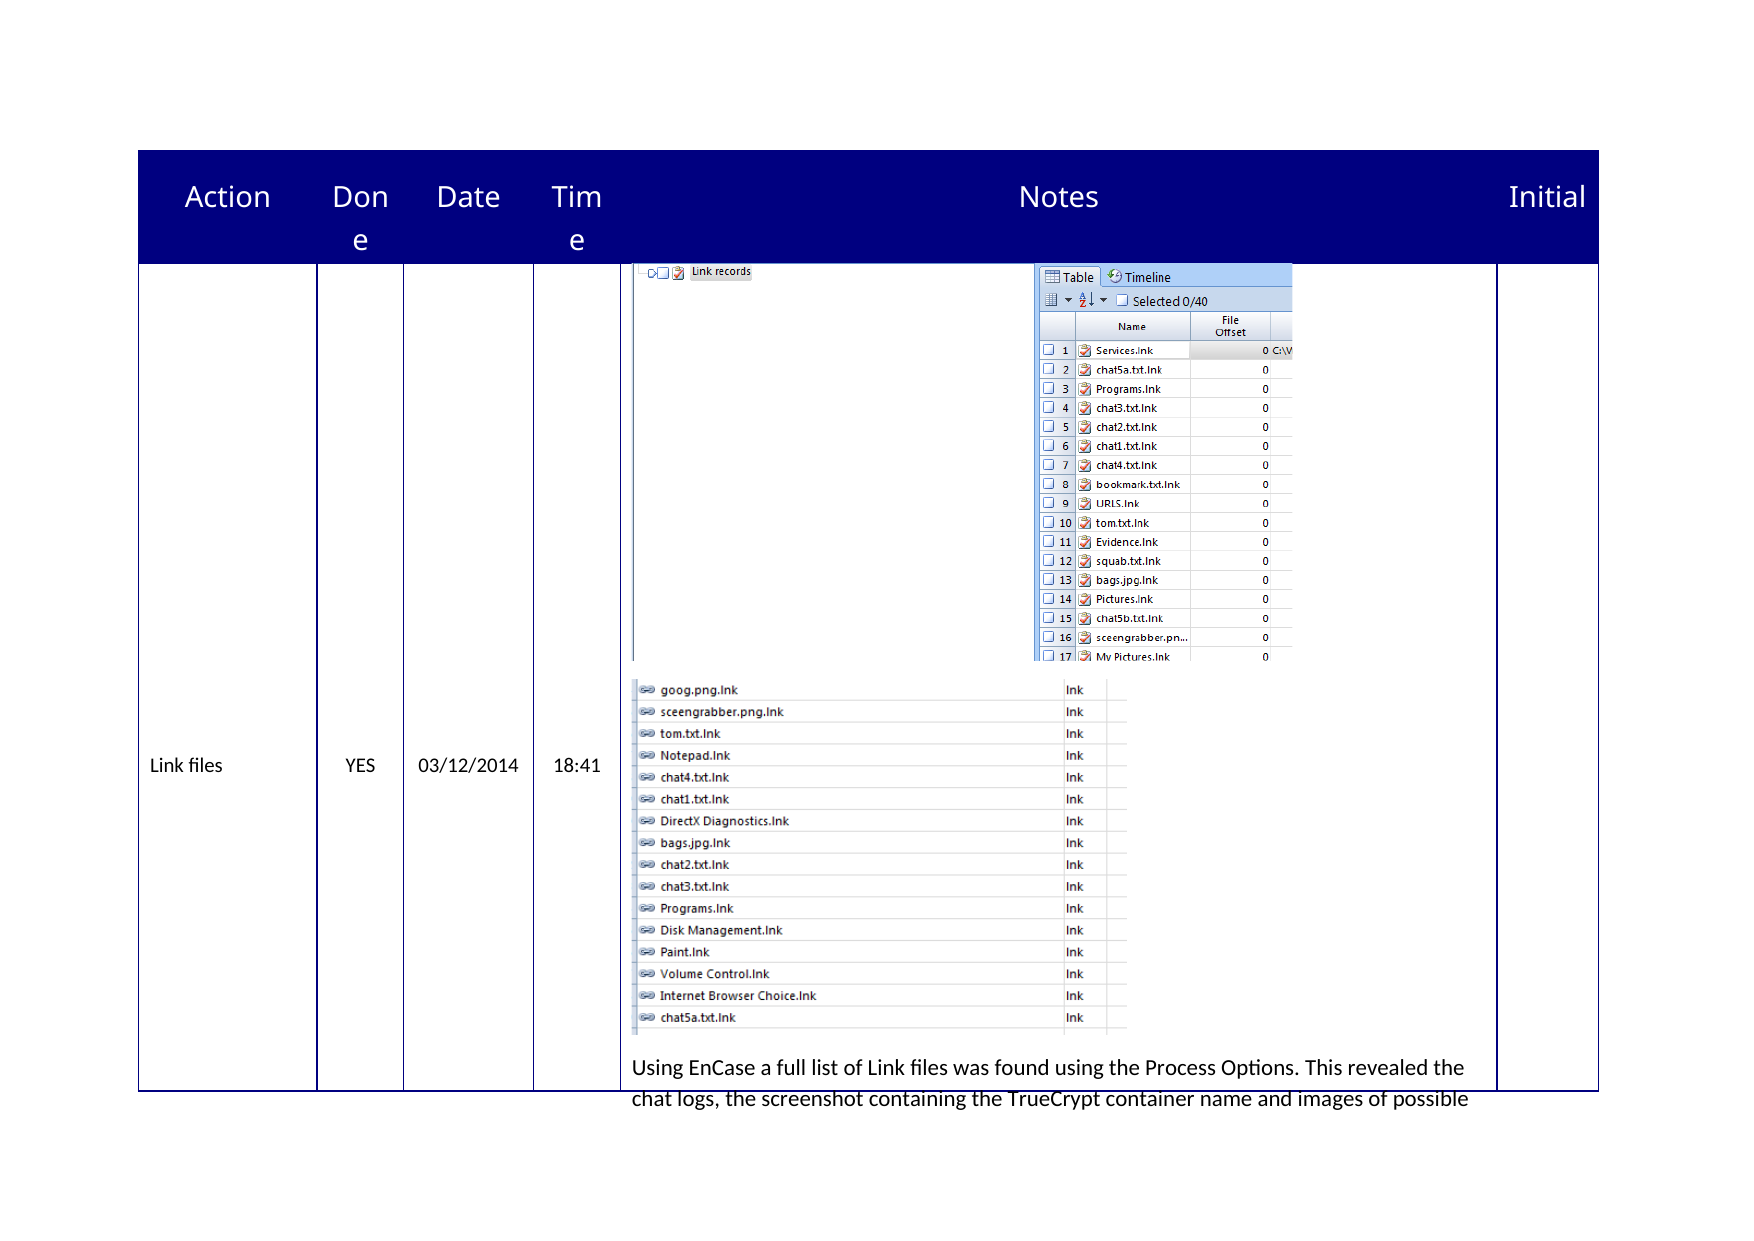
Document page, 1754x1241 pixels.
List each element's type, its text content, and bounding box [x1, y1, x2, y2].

table_cell Using EnCase a full list of Link files was found using the Process Options. This revealed the chat logs, the screenshot containing the TrueCrypt container name and images of possible interest. [621, 264, 1496, 1090]
table_header Date [404, 152, 533, 262]
table_header Time [534, 152, 620, 262]
picture [631, 679, 1127, 1035]
table_header Initial [1498, 152, 1598, 262]
table_cell 18:41 [534, 264, 620, 1090]
table_header Done [318, 152, 403, 262]
table_cell Link files [139, 264, 316, 1090]
table_cell [1498, 264, 1598, 1090]
picture [631, 263, 1293, 661]
table_cell 03/12/2014 [404, 264, 533, 1090]
table_header Action [139, 152, 316, 262]
table_header Notes [621, 152, 1496, 262]
table_cell YES [318, 264, 403, 1090]
